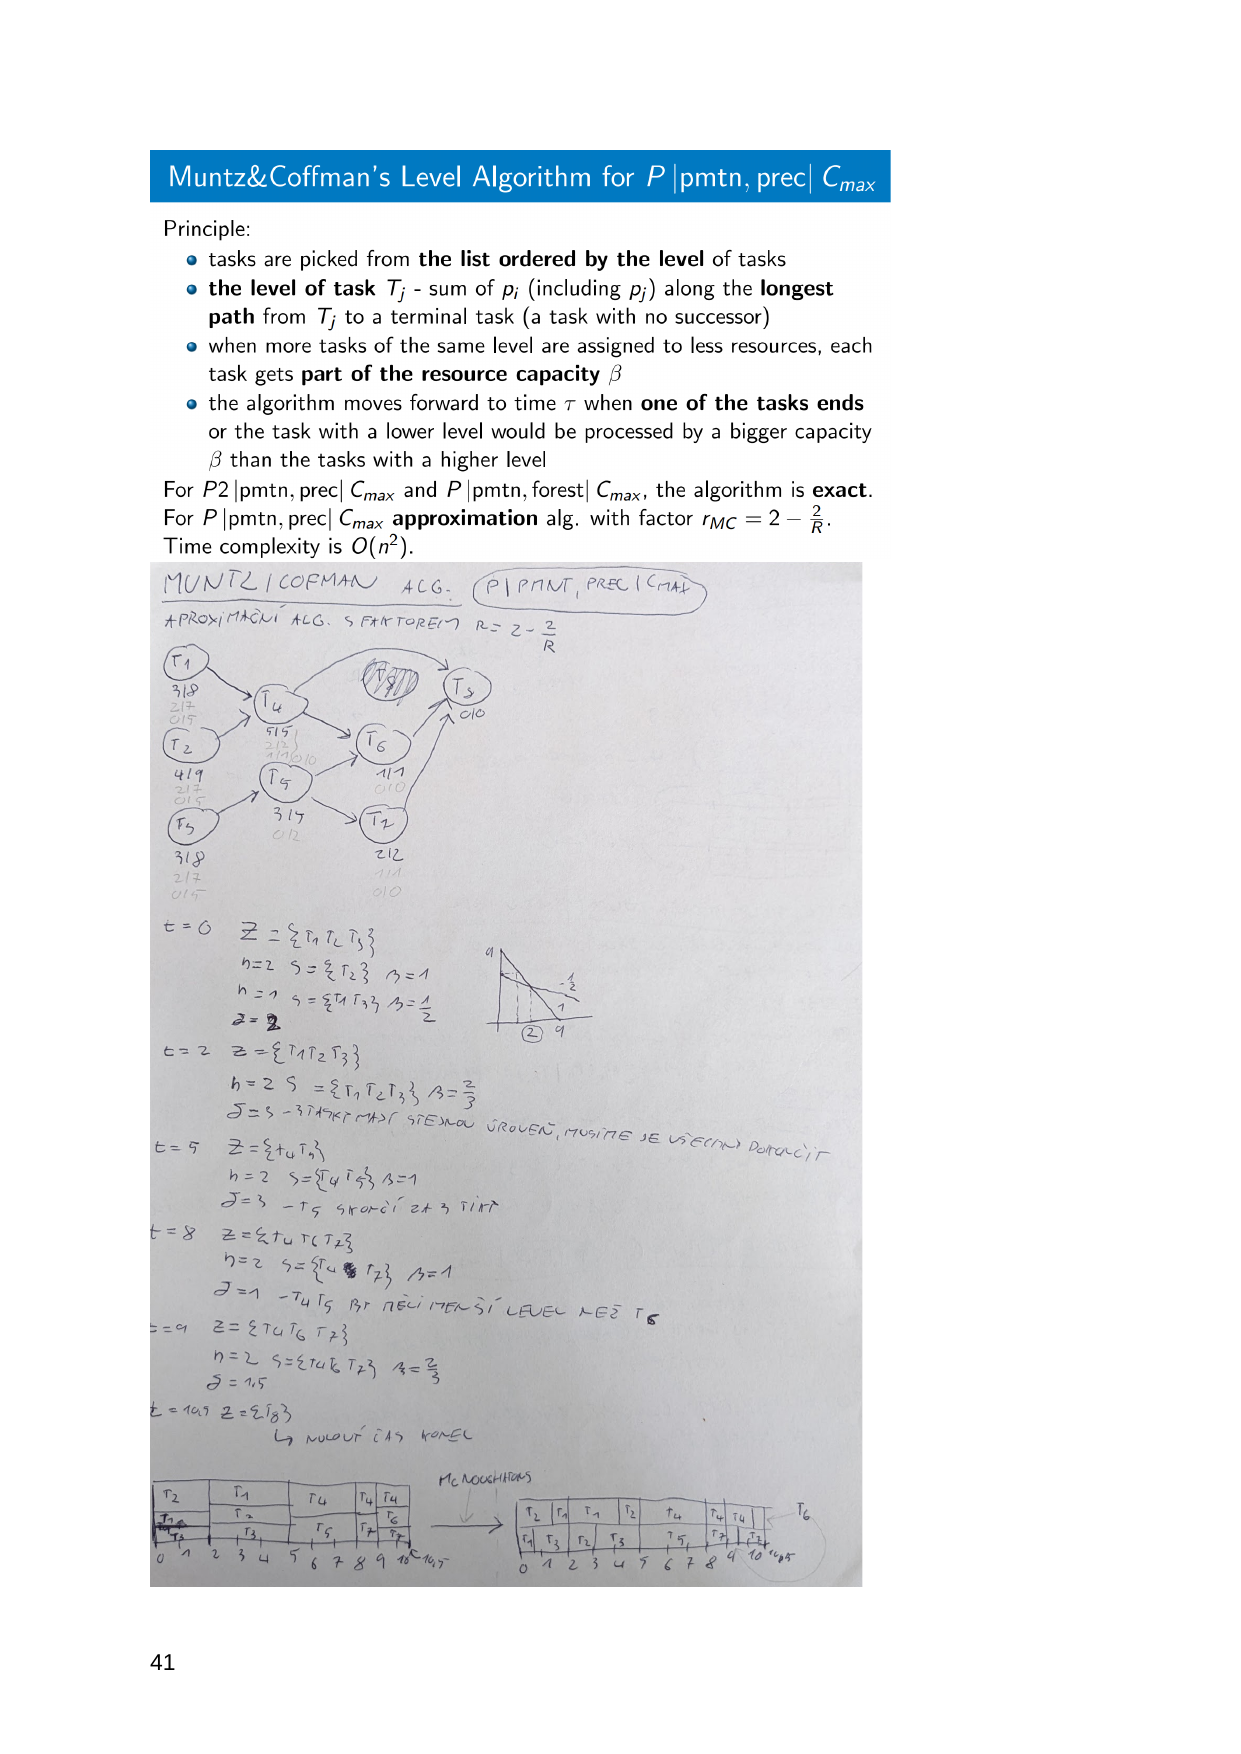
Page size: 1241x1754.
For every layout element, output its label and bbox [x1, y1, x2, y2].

picture [150, 562, 863, 1587]
picture [150, 150, 891, 559]
